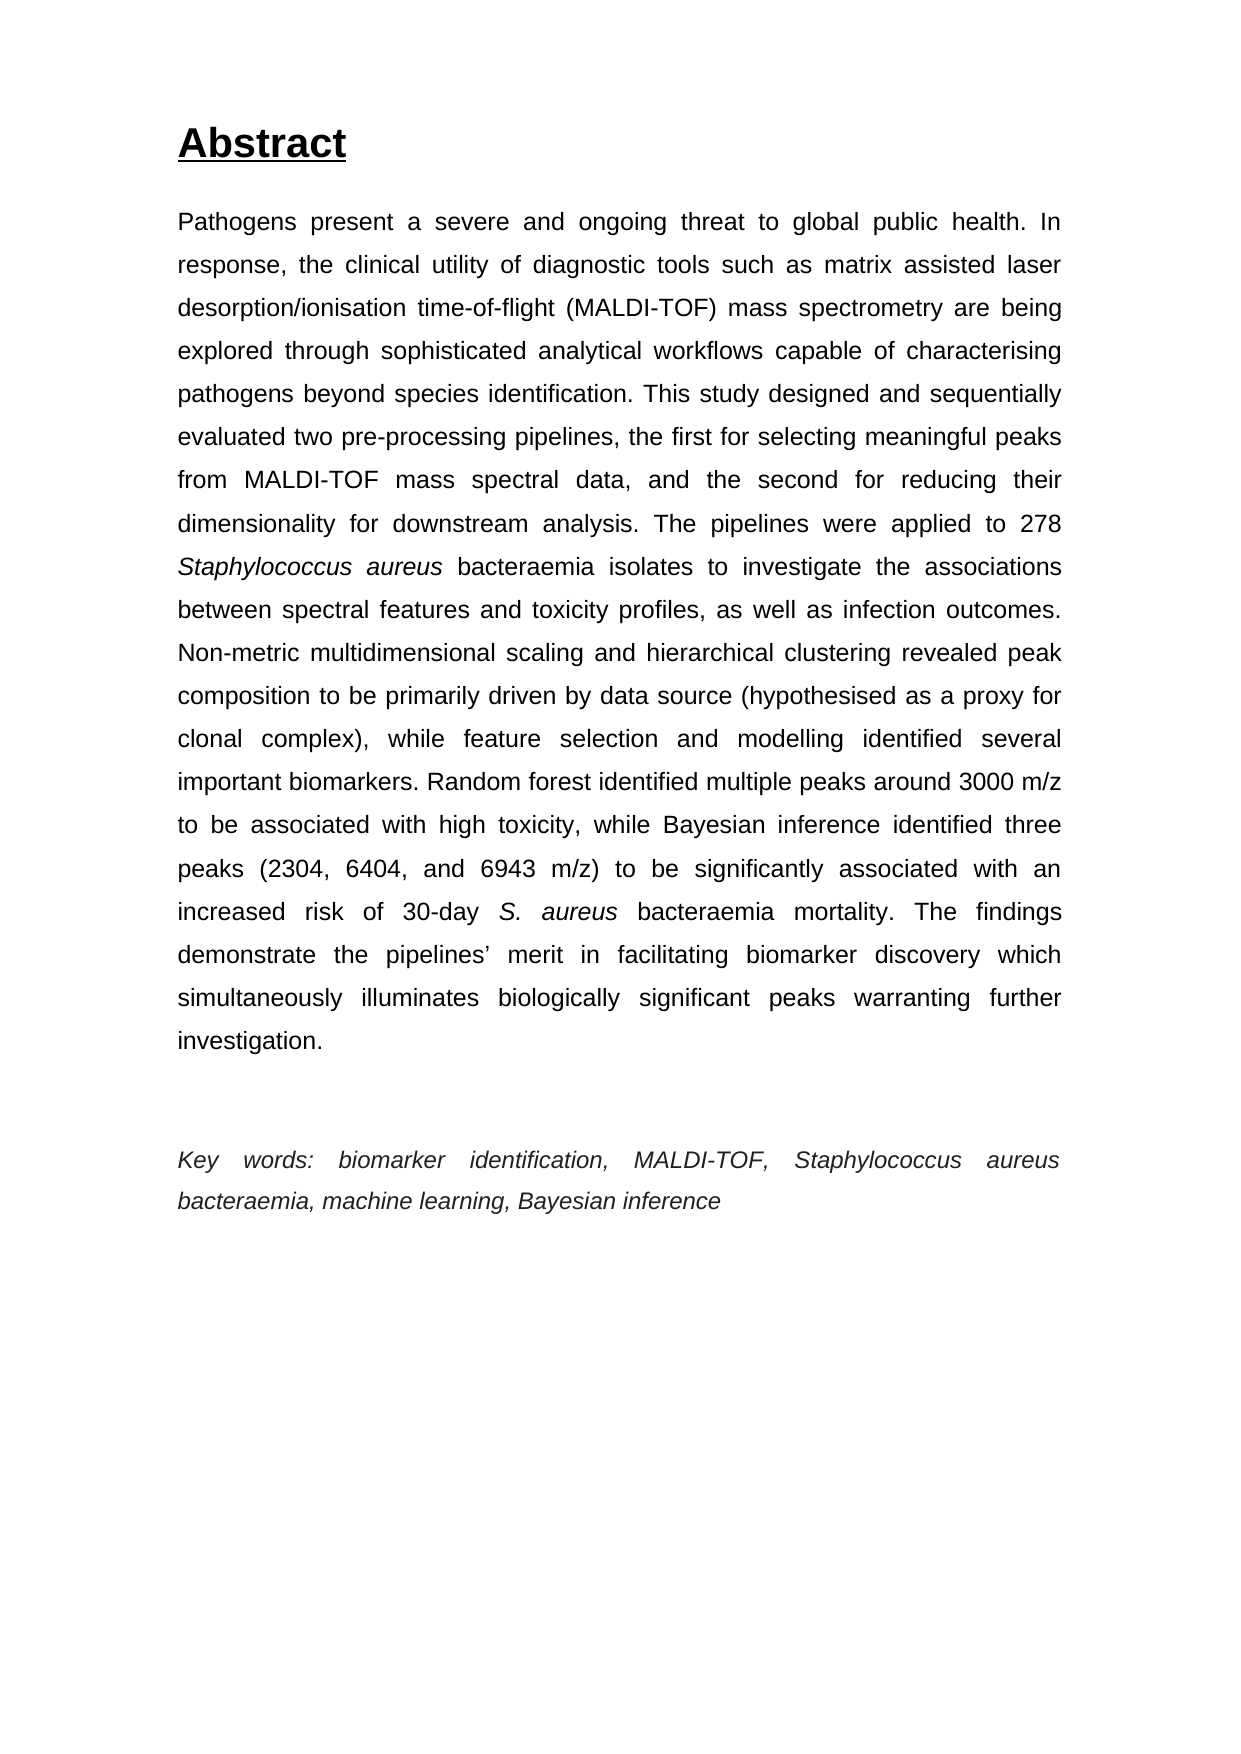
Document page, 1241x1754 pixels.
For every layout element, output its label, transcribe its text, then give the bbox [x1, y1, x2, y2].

text Key words: biomarker identification, MALDI-TOF, Staphylococcus aureus bacteraemia, machine learning, Bayesian inference [177, 1146, 1063, 1214]
text Abstract [177, 118, 1063, 166]
text Pathogens present a severe and ongoing threat to global public health. In response, the clinical utility of diagnostic tools such as matrix assisted laser desorption/ionisation time-of-flight (MALDI-TOF) mass spectrometry are being explored through sophisticated analytical workflows capable of characterising pathogens beyond species identification. This study designed and sequentially evaluated two pre-processing pipelines, the first for selecting meaningful peaks from MALDI-TOF mass spectral data, and the second for reducing their dimensionality for downstream analysis. The pipelines were applied to 278 Staphylococcus aureus bacteraemia isolates to investigate the associations between spectral features and toxicity profiles, as well as infection outcomes. Non-metric multidimensional scaling and hierarchical clustering revealed peak composition to be primarily driven by data source (hypothesised as a proxy for clonal complex), while feature selection and modelling identified several important biomarkers. Random forest identified multiple peaks around 3000 m/z to be associated with high toxicity, while Bayesian inference identified three peaks (2304, 6404, and 6943 m/z) to be significantly associated with an increased risk of 30-day S. aureus bacteraemia mortality. The findings demonstrate the pipelines’ merit in facilitating biomarker discovery which simultaneously illuminates biologically significant peaks warranting further investigation. [177, 207, 1063, 1055]
